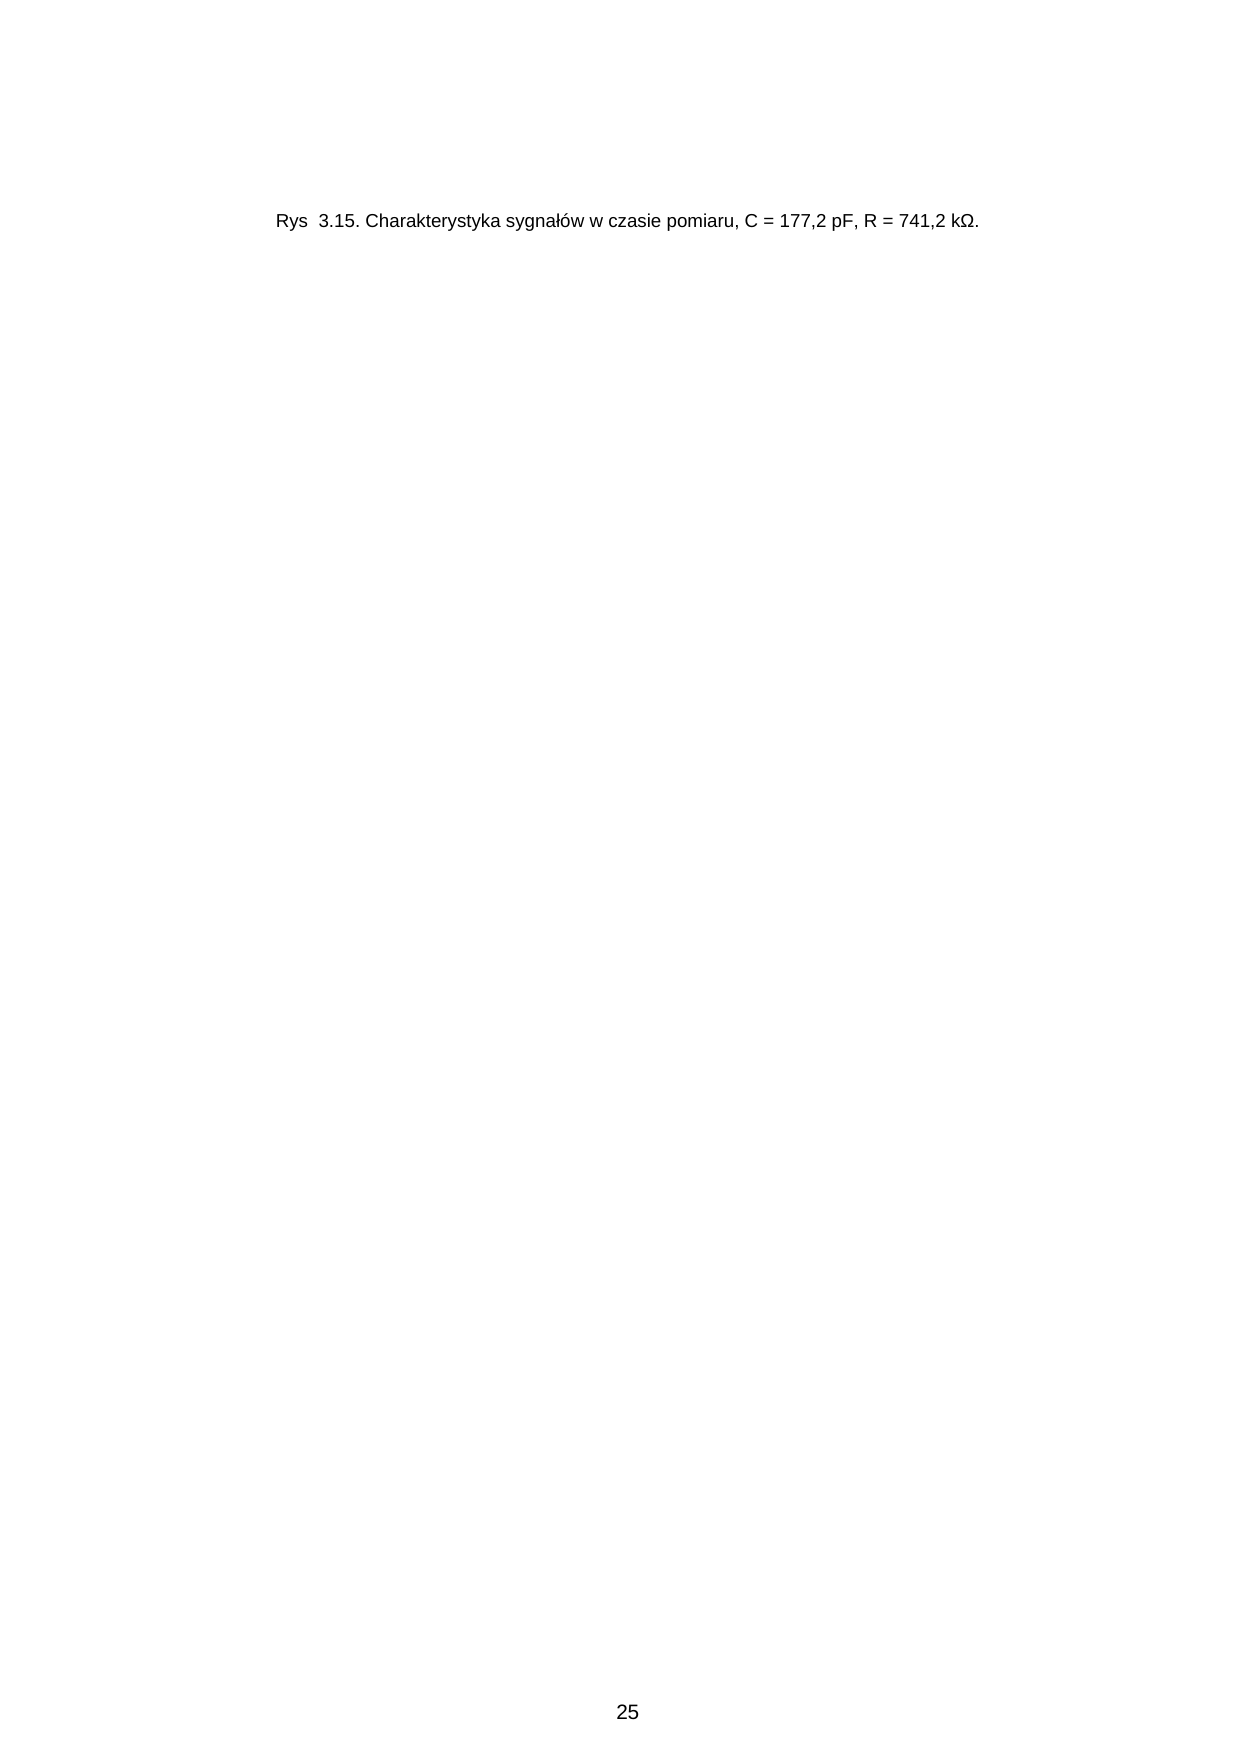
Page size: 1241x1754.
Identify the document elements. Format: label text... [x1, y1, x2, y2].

subtitle Rys 3.10. Charakterystyka sygnałów w czasie pomiaru, C = 177,2 pF, R = 741,2 kΩ. [148, 210, 1033, 231]
